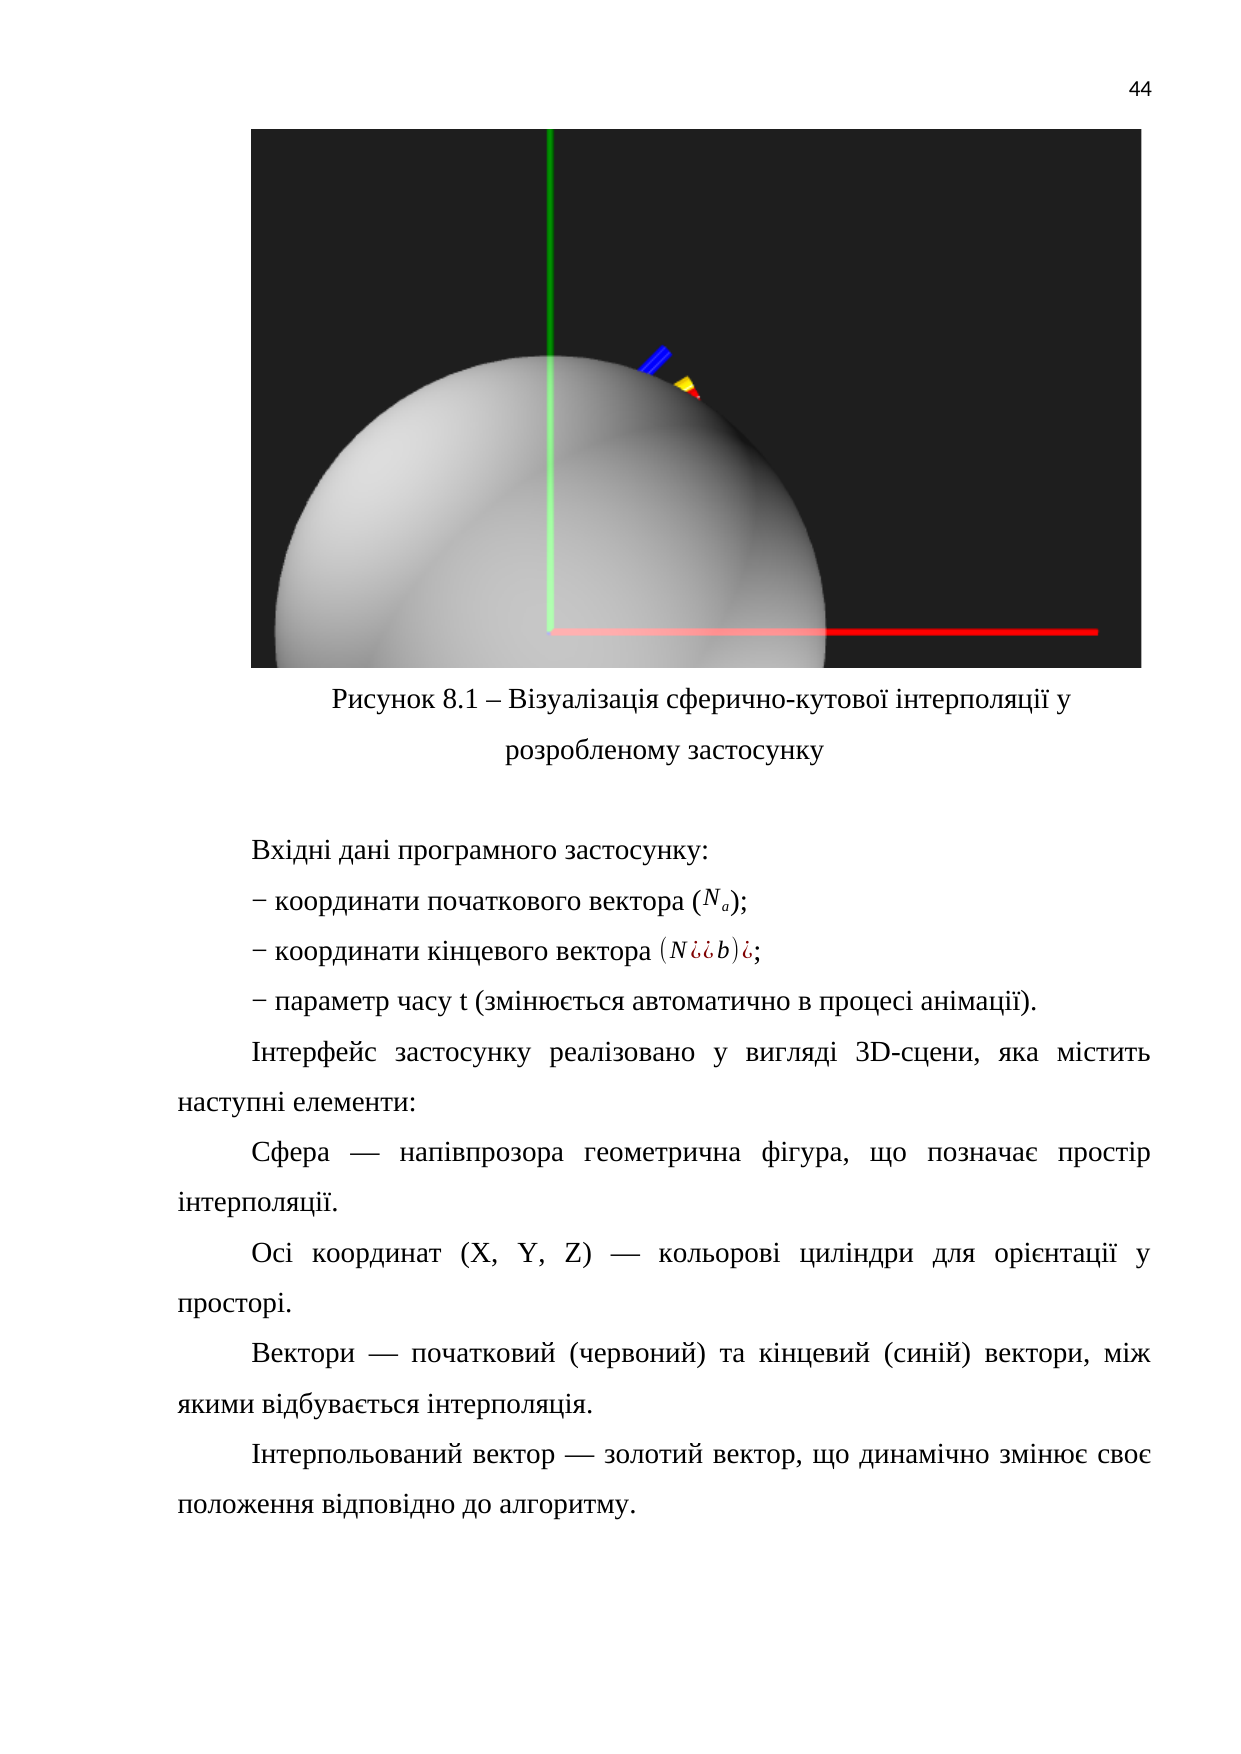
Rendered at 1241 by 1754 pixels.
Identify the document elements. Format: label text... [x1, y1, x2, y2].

text Рисунок 8.1 – Візуалізація сферично-кутової інтерполяції у розробленому застосунку [177, 681, 1152, 765]
text − параметр часу t (змінюється автоматично в процесі анімації). [177, 983, 1152, 1017]
text Вектори — початковий (червоний) та кінцевий (синій) вектори, між якими відбувається інтерполяція. [177, 1336, 1152, 1419]
text − координати початкового вектора (); [177, 883, 1152, 916]
picture [251, 129, 1142, 668]
text Інтерпольований вектор — золотий вектор, що динамічно змінює своє положення відповідно до алгоритму. [177, 1436, 1152, 1520]
text Сфера — напівпрозора геометрична фігура, що позначає простір інтерполяції. [177, 1134, 1152, 1218]
text Вхідні дані програмного застосунку: [177, 832, 1152, 866]
text Осі координат (X, Y, Z) — кольорові циліндри для орієнтації у просторі. [177, 1235, 1152, 1319]
text Інтерфейс застосунку реалізовано у вигляді 3D-сцени, яка містить наступні елементи: [177, 1034, 1152, 1117]
text − координати кінцевого вектора ; [177, 933, 1152, 967]
